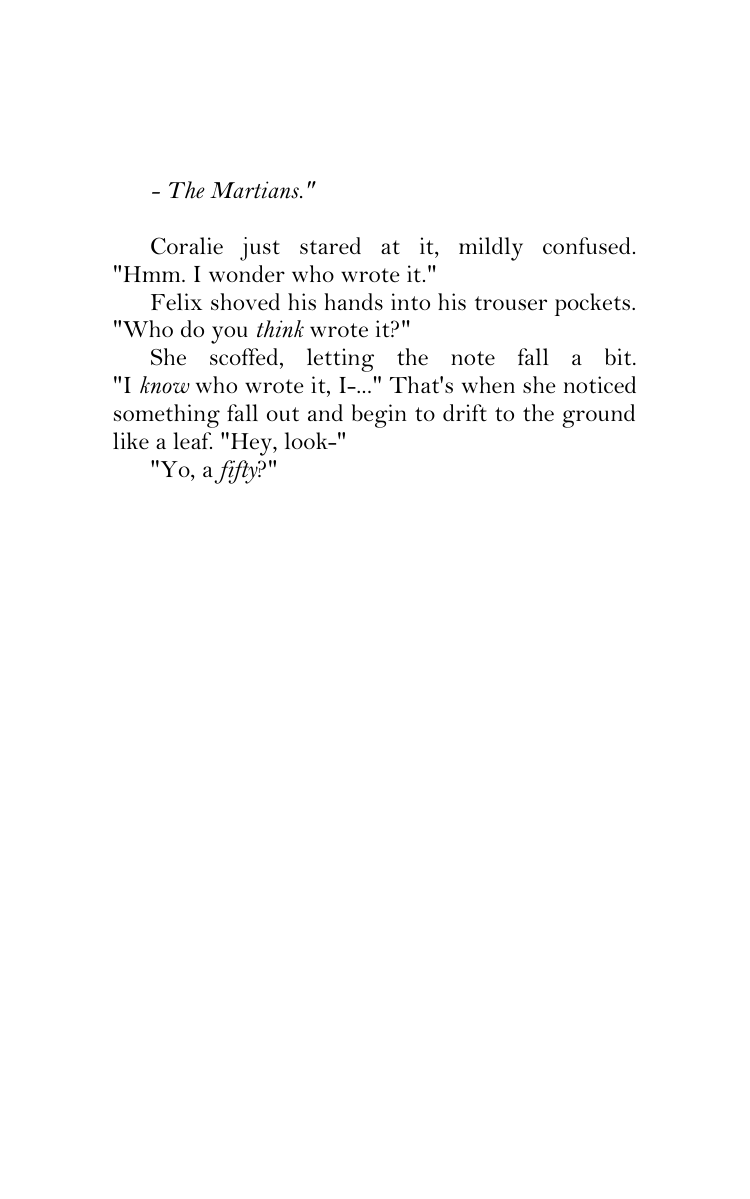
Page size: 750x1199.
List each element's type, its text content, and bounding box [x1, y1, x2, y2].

text Coralie just stared at it, mildly confused. "Hmm. I wonder who wrote it." [112, 233, 637, 289]
text Felix shoved his hands into his trouser pockets. "Who do you think wrote it?" [112, 289, 637, 345]
text She scoffed, letting the note fall a bit. "I know who wrote it, I-..." That's when she noticed something fall out and begin to drift to the ground like a leaf. "Hey, look-" [112, 345, 637, 456]
text - The Martians." [150, 150, 637, 206]
text "Yo, a fifty?" [112, 456, 637, 484]
